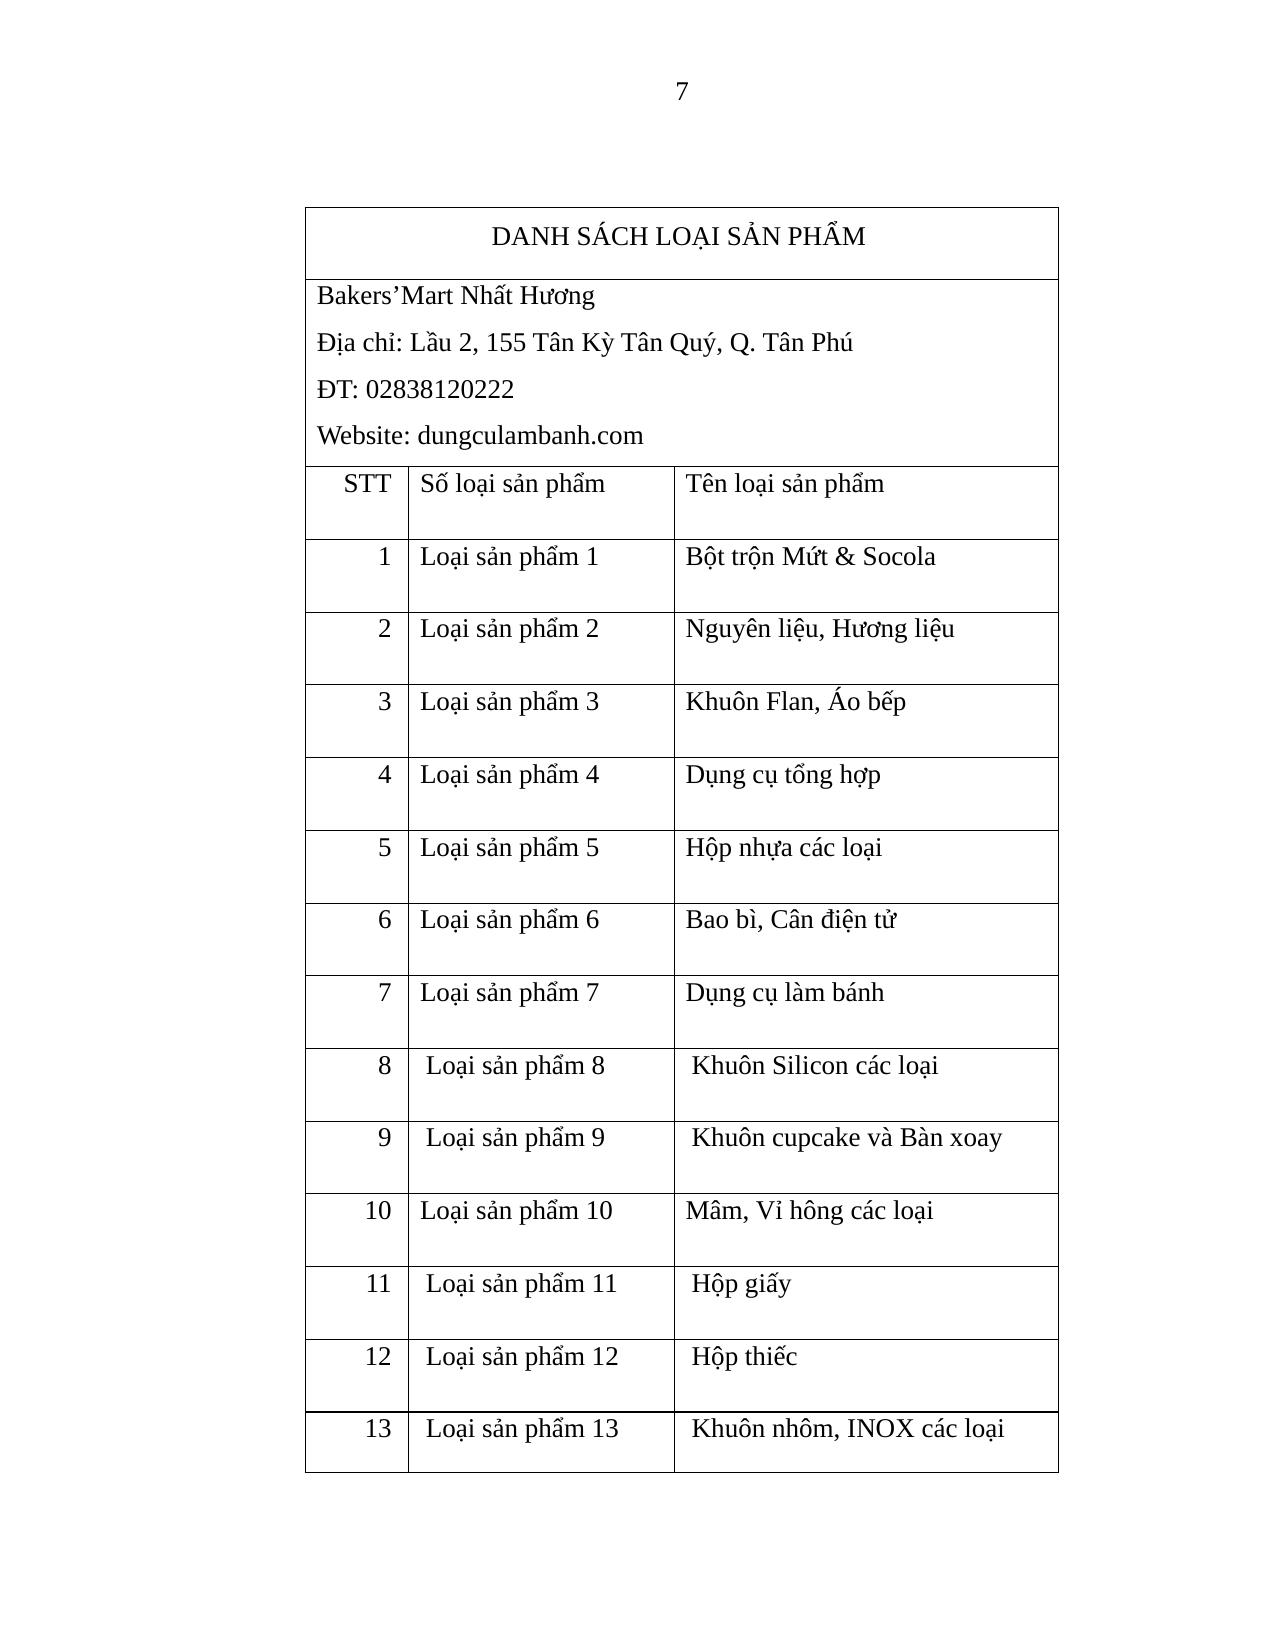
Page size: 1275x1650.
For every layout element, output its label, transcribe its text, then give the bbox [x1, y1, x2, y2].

table_cell 1 [306, 540, 408, 612]
table_cell Loại sản phẩm 3 [409, 685, 674, 757]
table_cell Dụng cụ làm bánh [675, 976, 1058, 1048]
table_cell Bao bì, Cân điện tử [675, 904, 1058, 975]
table_header DANH SÁCH LOẠI SẢN PHẨM [306, 208, 1058, 278]
table_cell 2 [306, 613, 408, 684]
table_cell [675, 1413, 1058, 1472]
table_cell Khuôn Flan, Áo bếp [675, 685, 1058, 757]
table_cell Bột trộn Mứt & Socola [675, 540, 1058, 612]
table_cell Dụng cụ tổng hợp [675, 758, 1058, 830]
table_cell Khuôn cupcake và Bàn xoay [675, 1122, 1058, 1193]
table_cell 4 [306, 758, 408, 830]
table_cell 11 [306, 1267, 408, 1339]
table_cell Hộp nhựa các loại [675, 831, 1058, 902]
table_cell 12 [306, 1340, 408, 1411]
table_cell Mâm, Vỉ hông các loại [675, 1194, 1058, 1266]
table_cell Loại sản phẩm 6 [409, 904, 674, 975]
table_cell 9 [306, 1122, 408, 1193]
table_cell 13 [306, 1413, 408, 1472]
table_cell Nguyên liệu, Hương liệu [675, 613, 1058, 684]
table_cell Số loại sản phẩm [409, 467, 674, 539]
table_cell Loại sản phẩm 12 [409, 1340, 674, 1411]
table_cell Loại sản phẩm 8 [409, 1049, 674, 1121]
table_cell Tên loại sản phẩm [675, 467, 1058, 539]
table_cell 10 [306, 1194, 408, 1266]
table_cell Loại sản phẩm 1 [409, 540, 674, 612]
table_cell 8 [306, 1049, 408, 1121]
table_cell Loại sản phẩm 5 [409, 831, 674, 902]
table_cell STT [306, 467, 408, 539]
table_cell Bakers’Mart Nhất Hương Địa chỉ: Lầu 2, 155 Tân Kỳ Tân Quý, Q. Tân Phú ĐT: 02838120222 Website: dungculambanh.com [306, 280, 1058, 466]
table_cell Loại sản phẩm 11 [409, 1267, 674, 1339]
table_cell Hộp giấy [675, 1267, 1058, 1339]
table_cell Loại sản phẩm 7 [409, 976, 674, 1048]
table_cell 5 [306, 831, 408, 902]
table_cell Hộp thiếc [675, 1340, 1058, 1411]
table_cell 6 [306, 904, 408, 975]
table_cell Loại sản phẩm 2 [409, 613, 674, 684]
table_cell 3 [306, 685, 408, 757]
table_cell Khuôn Silicon các loại [675, 1049, 1058, 1121]
table_cell Loại sản phẩm 13 [409, 1413, 674, 1472]
table_cell Loại sản phẩm 10 [409, 1194, 674, 1266]
table_cell Loại sản phẩm 9 [409, 1122, 674, 1193]
table_cell Loại sản phẩm 4 [409, 758, 674, 830]
table_cell 7 [306, 976, 408, 1048]
